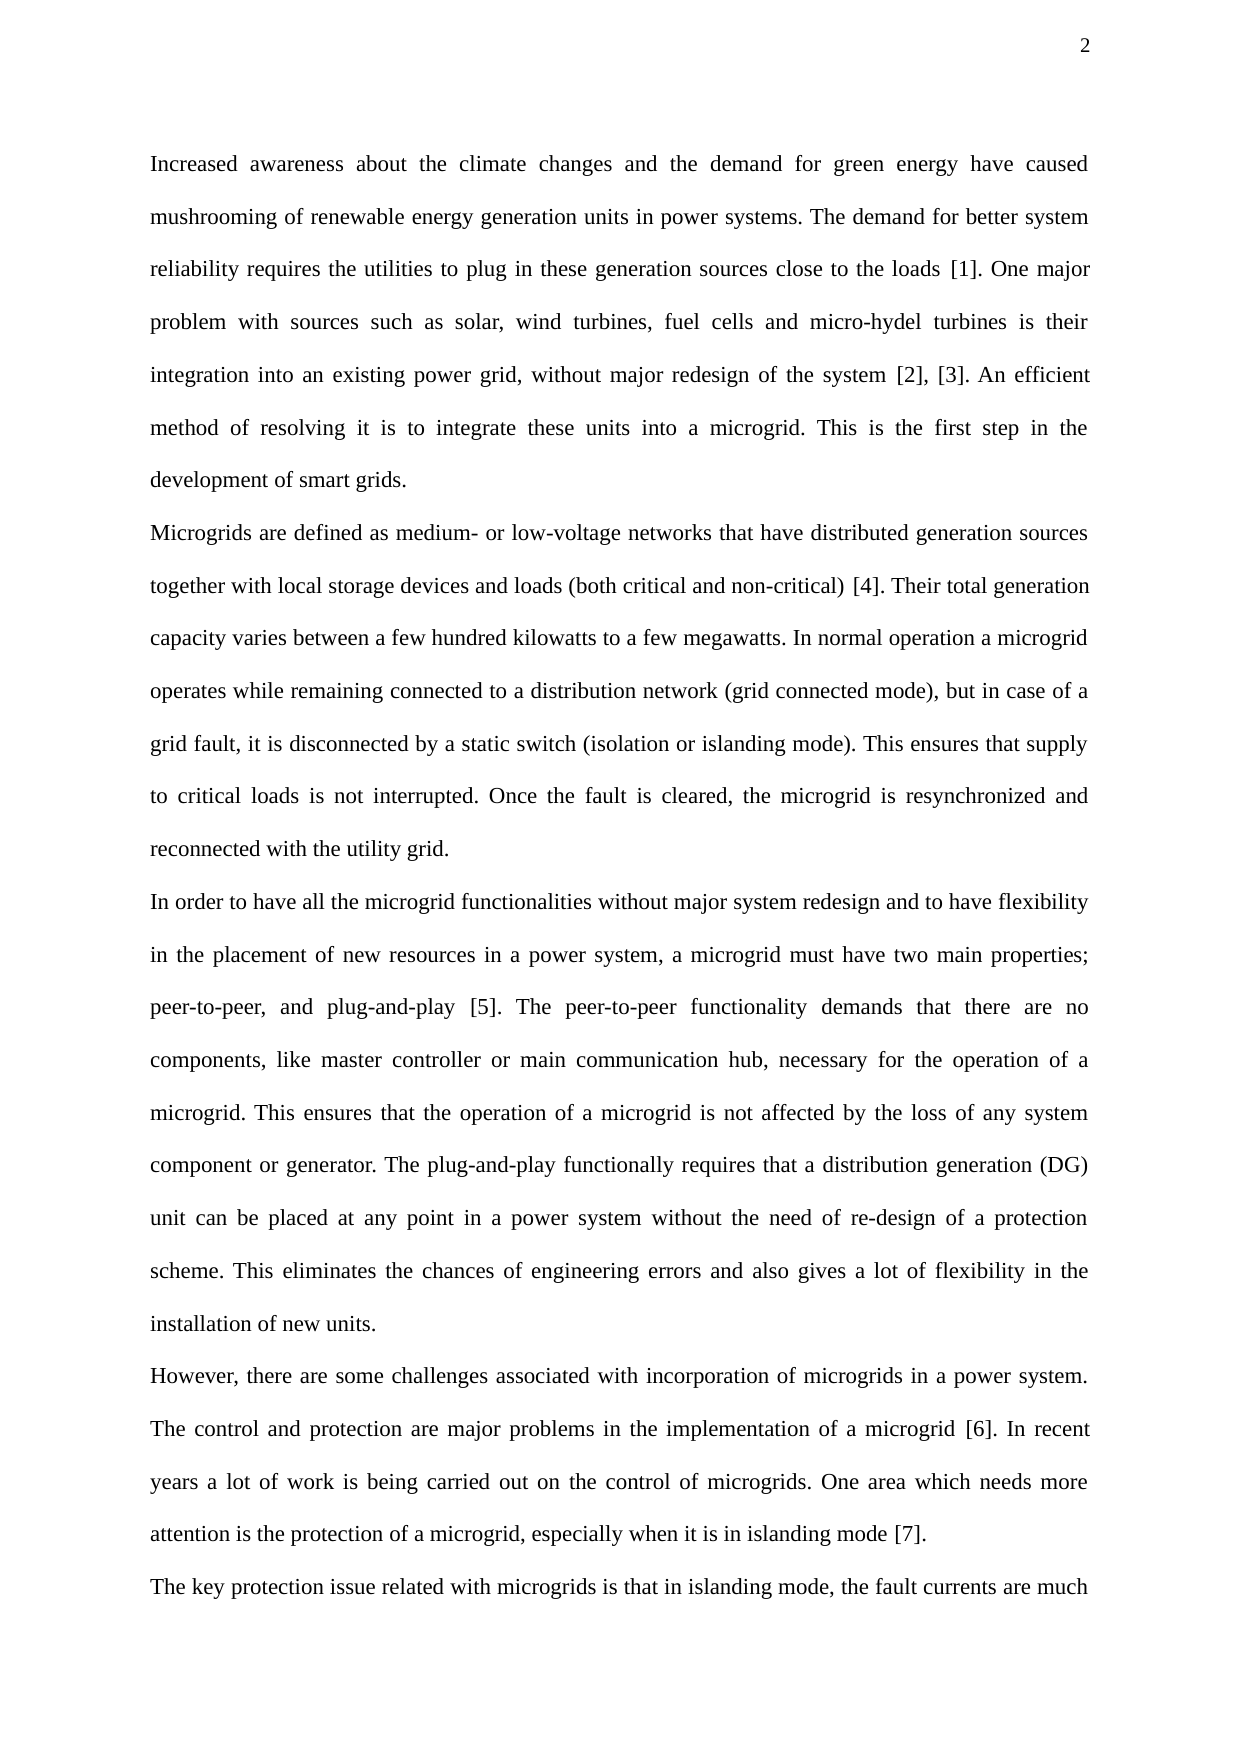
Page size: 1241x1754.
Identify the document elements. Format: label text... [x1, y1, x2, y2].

text In order to have all the microgrid functionalities without major system redesign and to have flexibility in the placement of new resources in a power system, a microgrid must have two main properties; peer-to-peer, and plug-and-play [5]. The peer-to-peer functionality demands that there are no components, like master controller or main communication hub, necessary for the operation of a microgrid. This ensures that the operation of a microgrid is not affected by the loss of any system component or generator. The plug-and-play functionally requires that a distribution generation (DG) unit can be placed at any point in a power system without the need of re-design of a protection scheme. This eliminates the chances of engineering errors and also gives a lot of flexibility in the installation of new units. [150, 888, 1090, 1336]
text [150, 1573, 1090, 1599]
text Microgrids are defined as medium- or low-voltage networks that have distributed generation sources together with local storage devices and loads (both critical and non-critical) [4]. Their total generation capacity varies between a few hundred kilowatts to a few megawatts. In normal operation a microgrid operates while remaining connected to a distribution network (grid connected mode), but in case of a grid fault, it is disconnected by a static switch (isolation or islanding mode). This ensures that supply to critical loads is not interrupted. Once the fault is cleared, the microgrid is resynchronized and reconnected with the utility grid. [150, 519, 1090, 862]
text However, there are some challenges associated with incorporation of microgrids in a power system. The control and protection are major problems in the implementation of a microgrid [6]. In recent years a lot of work is being carried out on the control of microgrids. One area which needs more attention is the protection of a microgrid, especially when it is in islanding mode [7]. [150, 1362, 1090, 1547]
text Increased awareness about the climate changes and the demand for green energy have caused mushrooming of renewable energy generation units in power systems. The demand for better system reliability requires the utilities to plug in these generation sources close to the loads [1]. One major problem with sources such as solar, wind turbines, fuel cells and micro-hydel turbines is their integration into an existing power grid, without major redesign of the system [2], [3]. An efficient method of resolving it is to integrate these units into a microgrid. This is the first step in the development of smart grids. [150, 150, 1090, 493]
